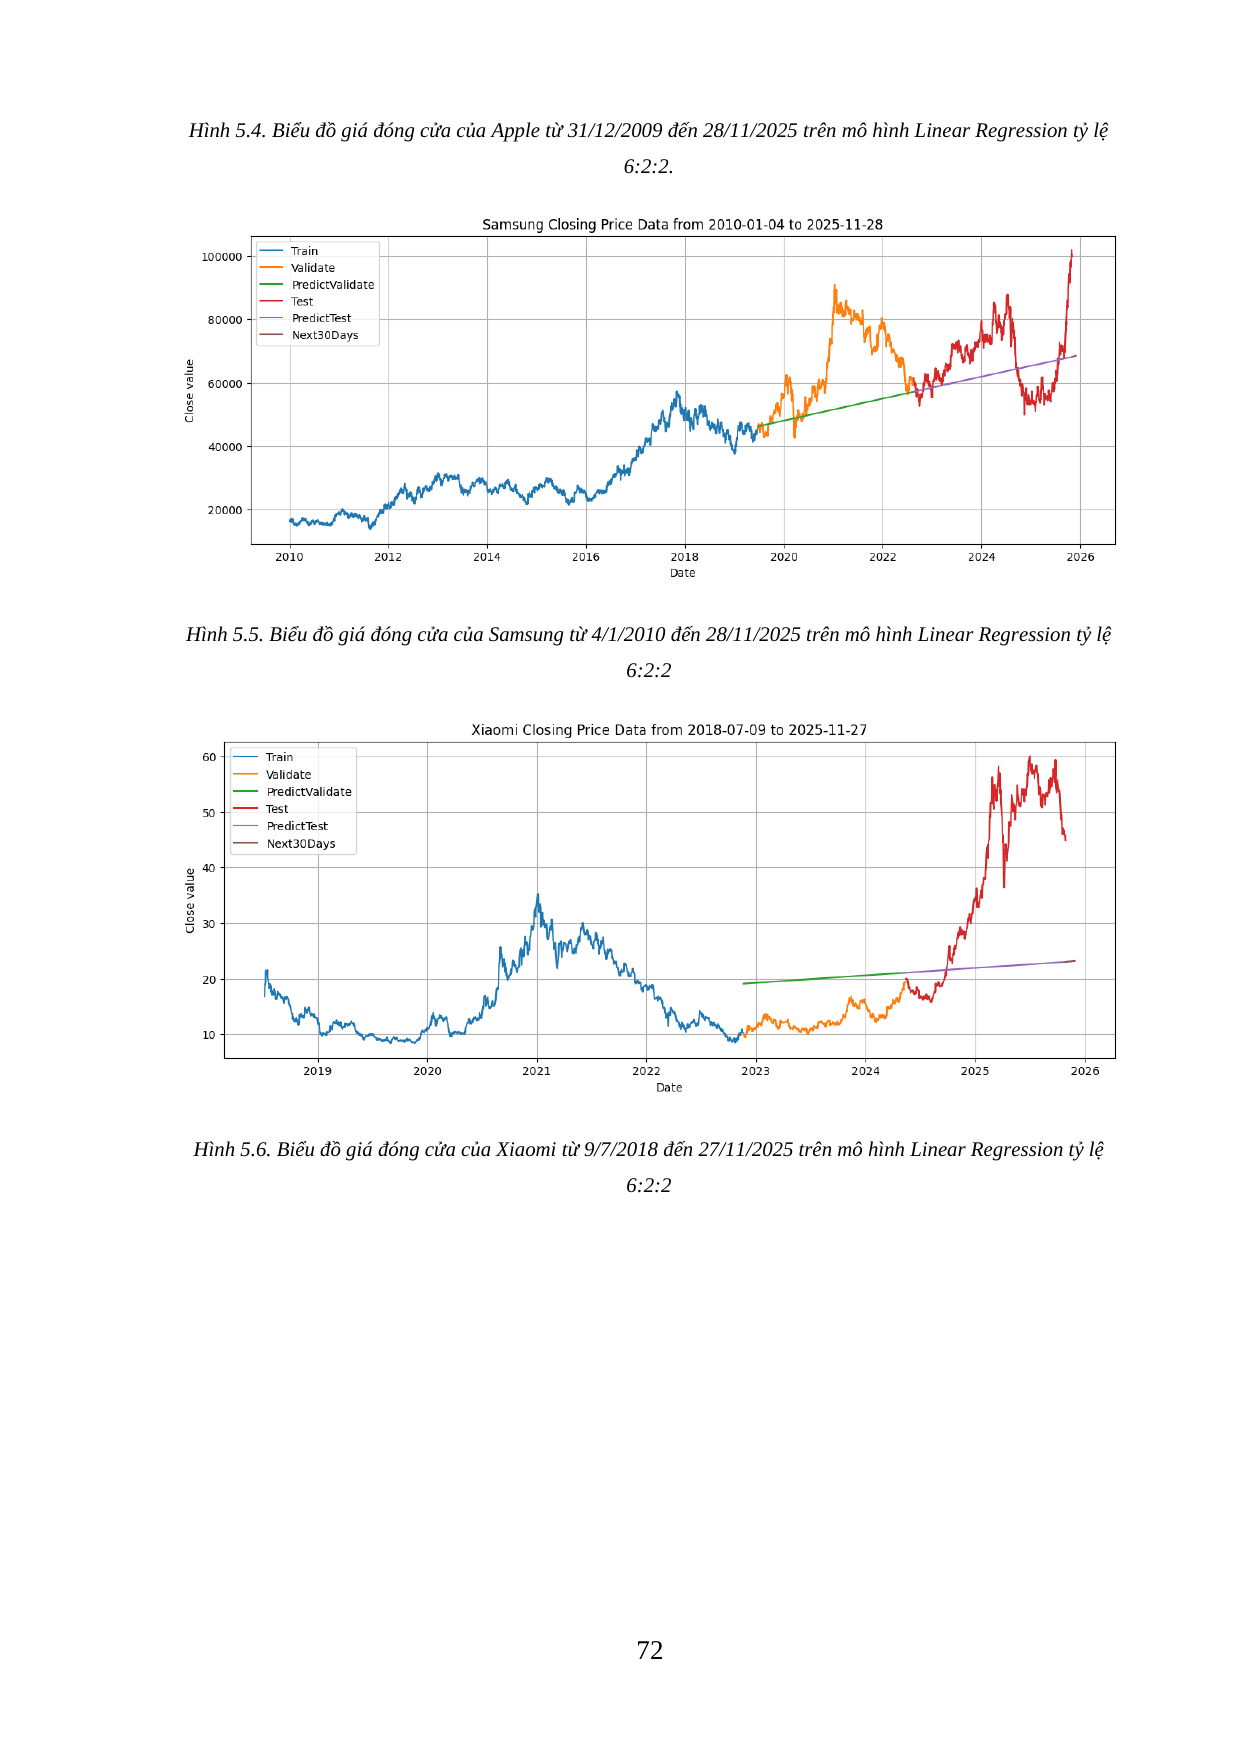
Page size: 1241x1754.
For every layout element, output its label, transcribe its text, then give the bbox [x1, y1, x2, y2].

picture [177, 211, 1122, 586]
picture [177, 715, 1122, 1101]
subtitle Hình 5.4. Biểu đồ giá đóng cửa của Apple từ 31/12/2009 đến 28/11/2025 trên mô hình Linear Regression tỷ lệ 6:2:2. [177, 118, 1122, 178]
subtitle Hình 5.6. Biểu đồ giá đóng cửa của Xiaomi từ 9/7/2018 đến 27/11/2025 trên mô hình Linear Regression tỷ lệ 6:2:2 [177, 1137, 1122, 1197]
subtitle Hình 5.5. Biểu đồ giá đóng cửa của Samsung từ 4/1/2010 đến 28/11/2025 trên mô hình Linear Regression tỷ lệ 6:2:2 [177, 622, 1122, 682]
